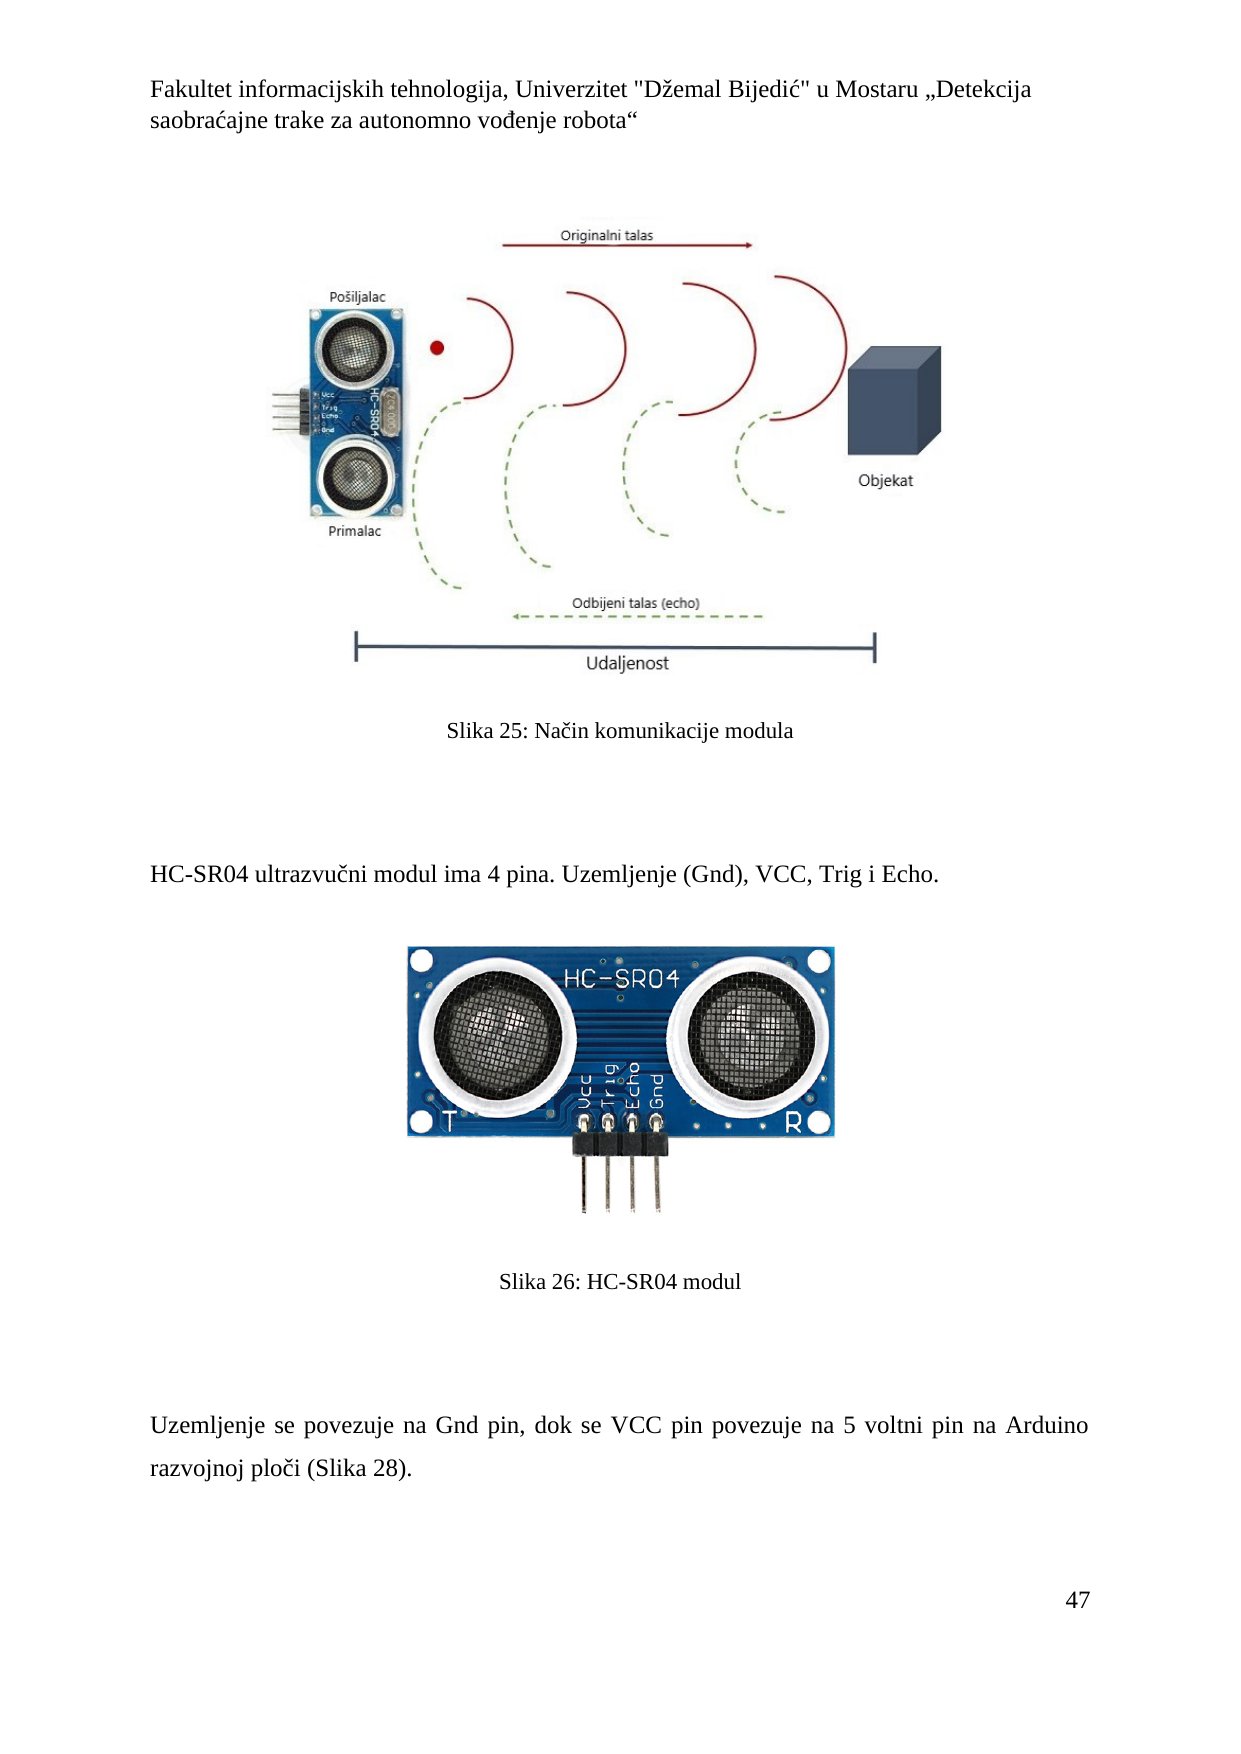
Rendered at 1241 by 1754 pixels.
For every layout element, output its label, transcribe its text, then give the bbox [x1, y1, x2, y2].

text Slika 25: Način komunikacije modula [150, 717, 1090, 743]
text HC-SR04 ultrazvučni modul ima 4 pina. Uzemljenje (Gnd), VCC, Trig i Echo. [150, 859, 1090, 888]
text Uzemljenje se povezuje na Gnd pin, dok se VCC pin povezuje na 5 voltni pin na Arduino razvojnoj ploči (Slika 28). [150, 1410, 1090, 1482]
text Slika 26: HC-SR04 modul [150, 1268, 1090, 1294]
picture [249, 200, 991, 698]
picture [356, 906, 884, 1250]
